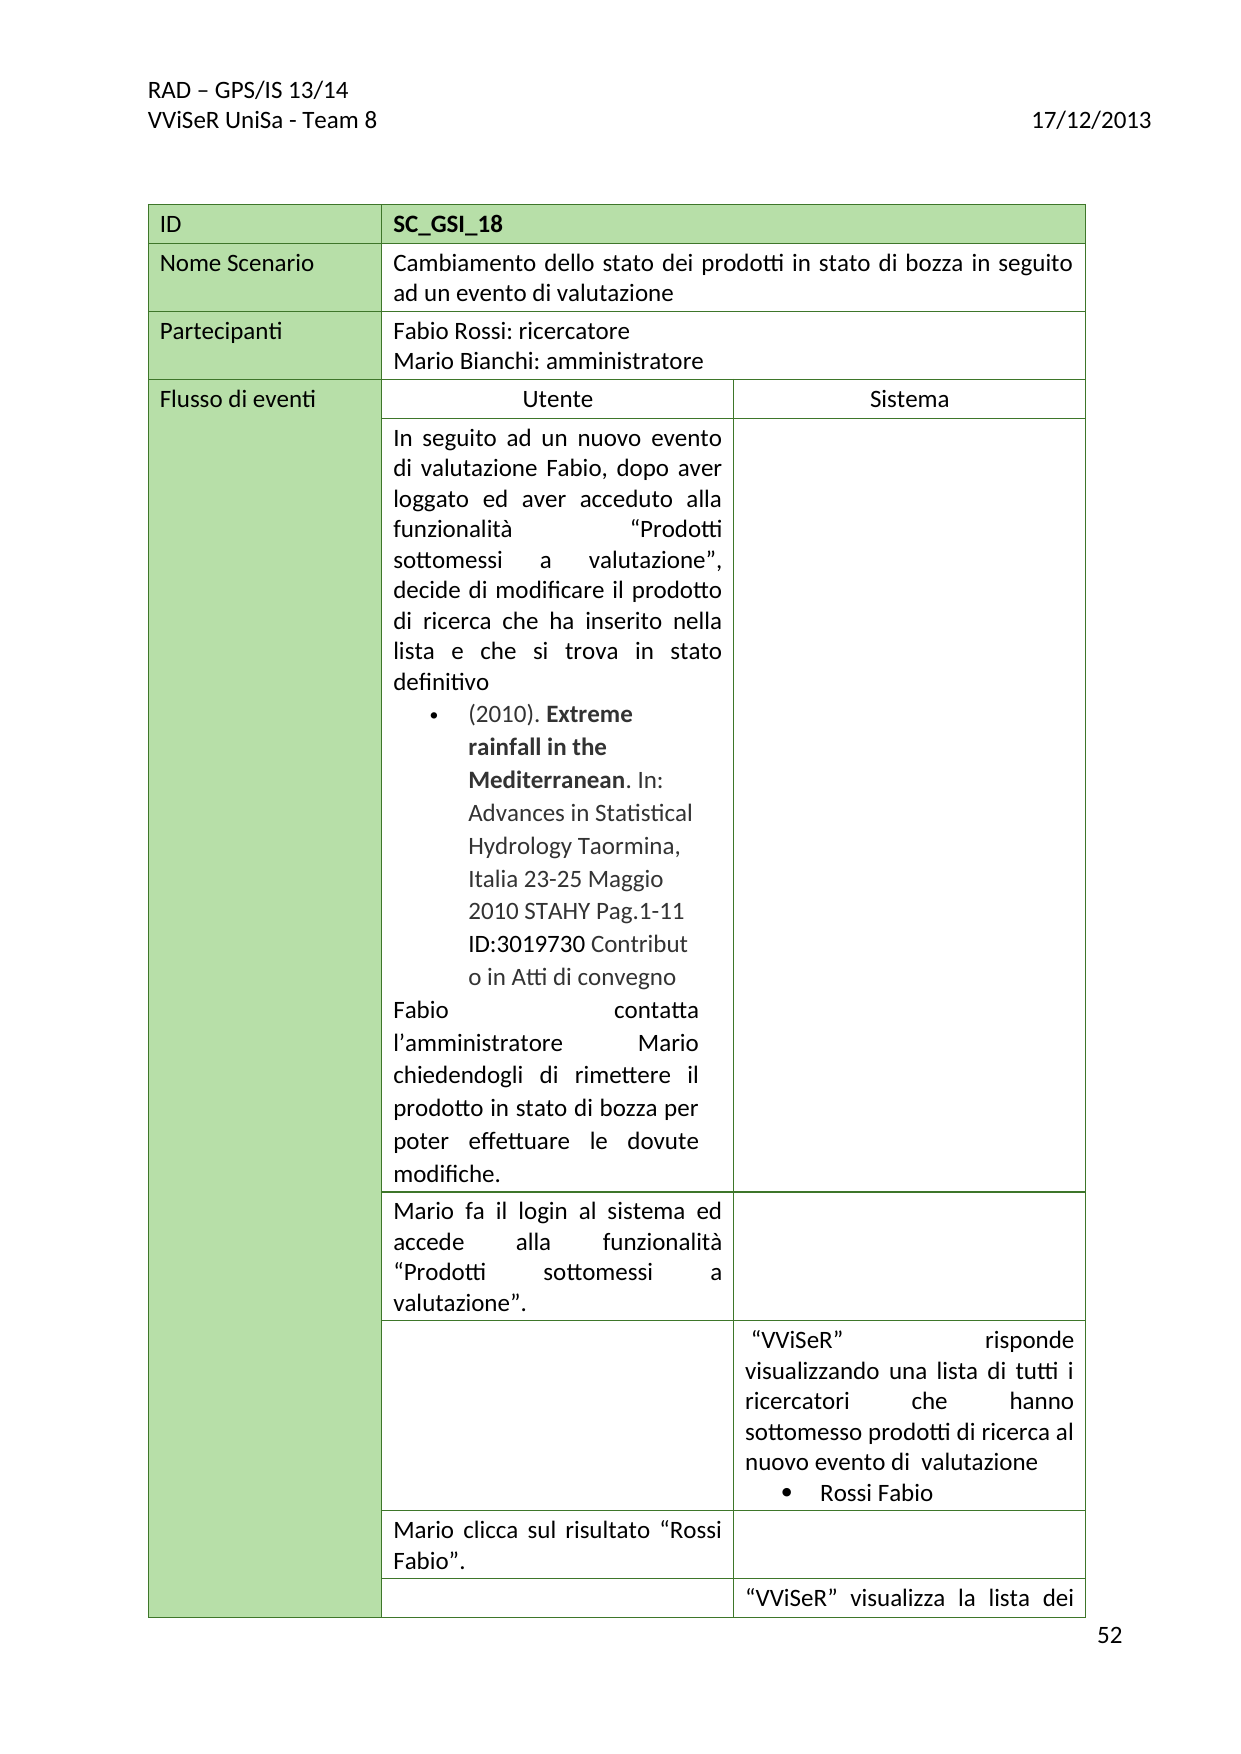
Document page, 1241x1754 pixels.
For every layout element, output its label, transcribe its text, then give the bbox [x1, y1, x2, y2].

table_cell [734, 1511, 1085, 1578]
table_cell Sistema [734, 380, 1085, 418]
table_cell [734, 1193, 1085, 1320]
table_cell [734, 1579, 1085, 1617]
table_cell [734, 419, 1085, 1191]
table_cell Mario fa il login al sistema ed accede alla funzionalità “Prodotti sottomessi a valutazione”. [382, 1193, 733, 1320]
table_header SC_GSI_18 [382, 205, 1085, 243]
table_cell Fabio Rossi: ricercatore Mario Bianchi: amministratore [382, 312, 1085, 379]
table_cell Cambiamento dello stato dei prodotti in stato di bozza in seguito ad un evento di valutazione [382, 244, 1085, 311]
table_cell [382, 1579, 733, 1617]
table_cell Flusso di eventi [149, 380, 381, 1617]
table_cell Partecipanti [149, 312, 381, 379]
table_cell In seguito ad un nuovo evento di valutazione Fabio, dopo aver loggato ed aver acceduto alla funzionalità “Prodotti sottomessi a valutazione”, decide di modificare il prodotto di ricerca che ha inserito nella lista e che si trova in stato definitivo (2010). Extreme rainfall in the Mediterranean. In: Advances in Statistical Hydrology Taormina, Italia 23-25 Maggio 2010 STAHY Pag.1-11 ID:3019730 Contributo in Atti di convegno Fabio contatta l’amministratore Mario chiedendogli di rimettere il prodotto in stato di bozza per poter effettuare le dovute modifiche. [382, 419, 733, 1191]
table_cell Mario clicca sul risultato “Rossi Fabio”. [382, 1511, 733, 1578]
table_cell Utente [382, 380, 733, 418]
table_cell [382, 1321, 733, 1510]
table_header ID [149, 205, 381, 243]
table_cell “VViSeR” risponde visualizzando una lista di tutti i ricercatori che hanno sottomesso prodotti di ricerca al nuovo evento di valutazione Rossi Fabio [734, 1321, 1085, 1510]
table_cell Nome Scenario [149, 244, 381, 311]
